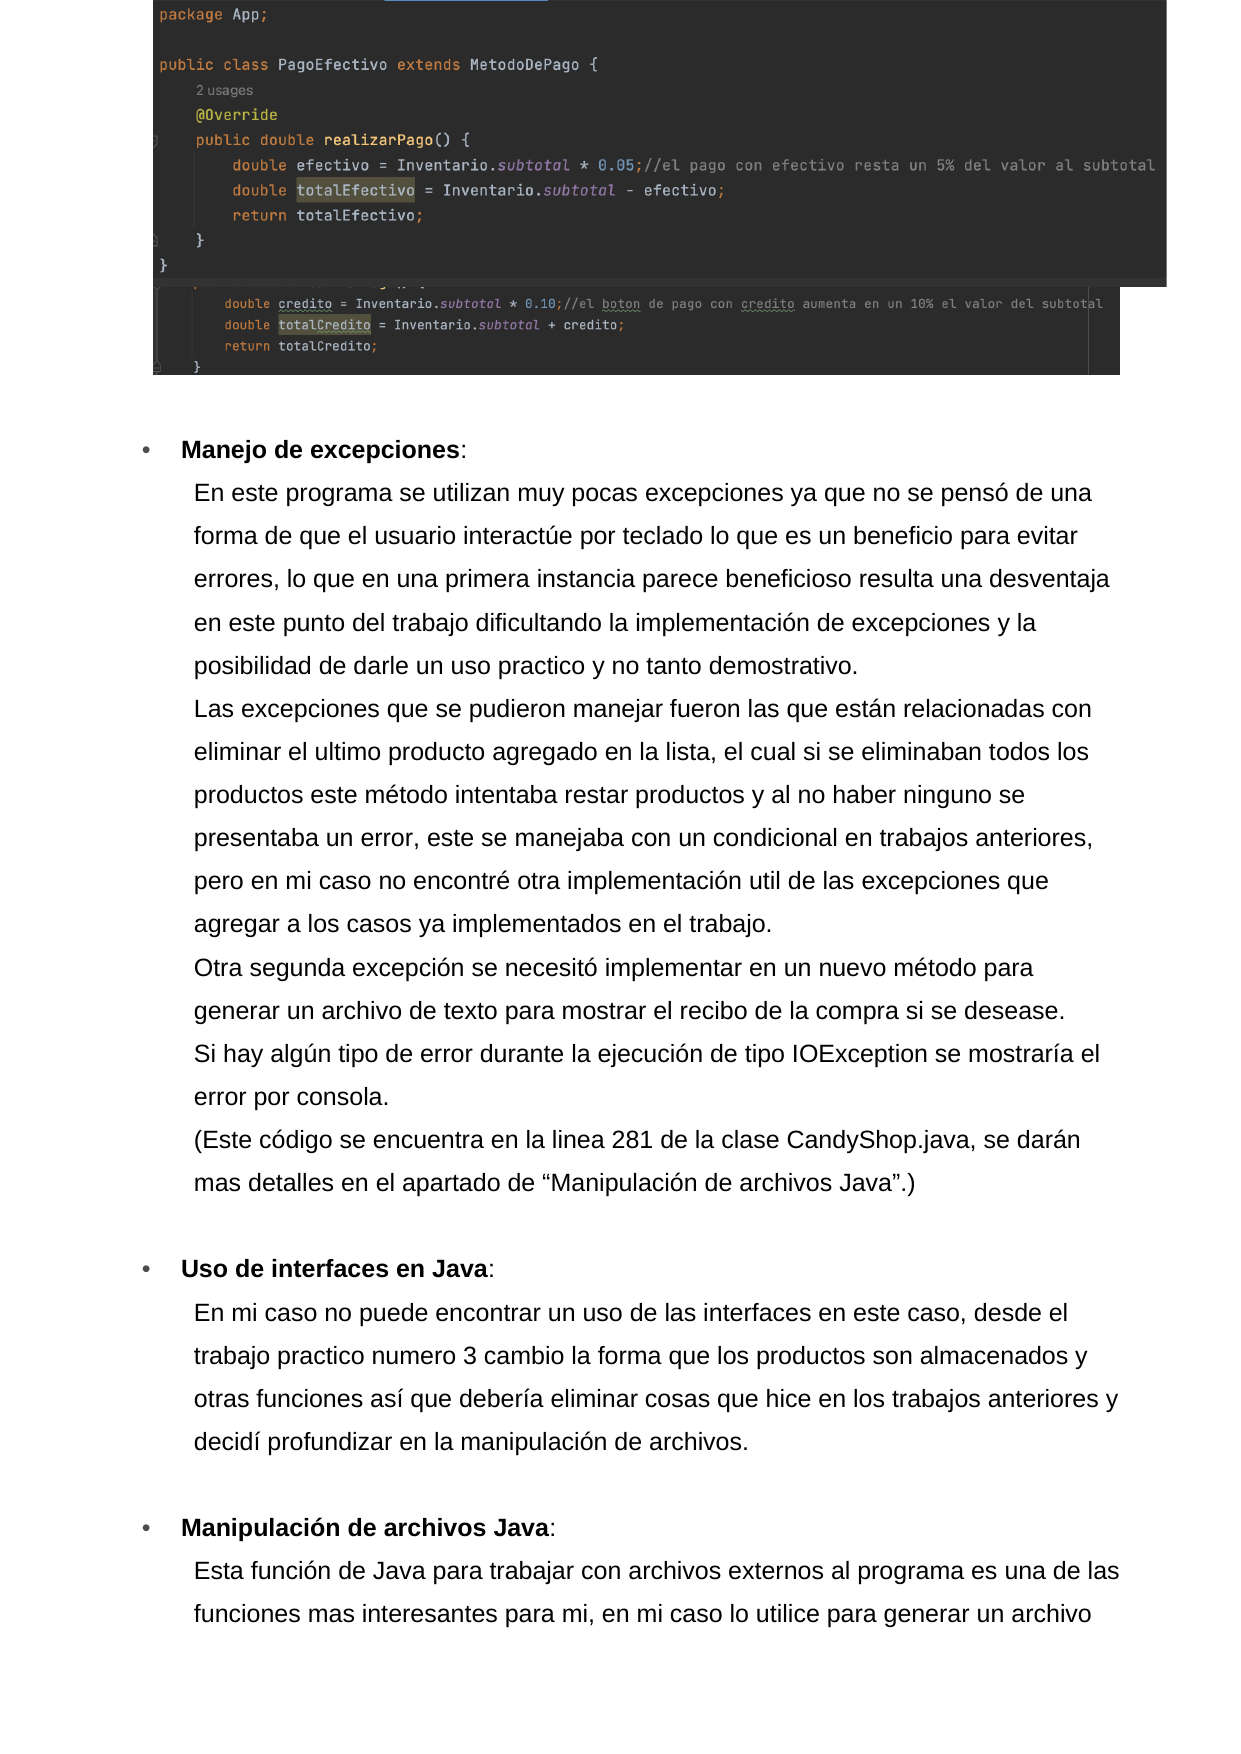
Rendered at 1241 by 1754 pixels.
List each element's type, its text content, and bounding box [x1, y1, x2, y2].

list Manipulación de archivos Java: [142, 1513, 1121, 1542]
text En este programa se utilizan muy pocas excepciones ya que no se pensó de una forma de que el usuario interactúe por teclado lo que es un beneficio para evitar errores, lo que en una primera instancia parece beneficioso resulta una desventaja en este punto del trabajo dificultando la implementación de excepciones y la posibilidad de darle un uso practico y no tanto demostrativo. [194, 478, 1121, 679]
text (Este código se encuentra en la linea 281 de la clase CandyShop.java, se darán mas detalles en el apartado de “Manipulación de archivos Java”.) [194, 1125, 1121, 1197]
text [194, 1556, 1121, 1628]
list Manejo de excepciones: [142, 162, 1121, 464]
text Si hay algún tipo de error durante la ejecución de tipo IOException se mostraría el error por consola. [194, 1039, 1121, 1111]
text Otra segunda excepción se necesitó implementar en un nuevo método para generar un archivo de texto para mostrar el recibo de la compra si se desease. [194, 952, 1121, 1024]
picture [152, 0, 1167, 375]
text Las excepciones que se pudieron manejar fueron las que están relacionadas con eliminar el ultimo producto agregado en la lista, el cual si se eliminaban todos los productos este método intentaba restar productos y al no haber ninguno se presentaba un error, este se manejaba con un condicional en trabajos anteriores, pero en mi caso no encontré otra implementación util de las excepciones que agregar a los casos ya implementados en el trabajo. [194, 694, 1121, 938]
list Uso de interfaces en Java: [142, 1254, 1121, 1283]
text En mi caso no puede encontrar un uso de las interfaces en este caso, desde el trabajo practico numero 3 cambio la forma que los productos son almacenados y otras funciones así que debería eliminar cosas que hice en los trabajos anteriores y decidí profundizar en la manipulación de archivos. [194, 1297, 1121, 1456]
